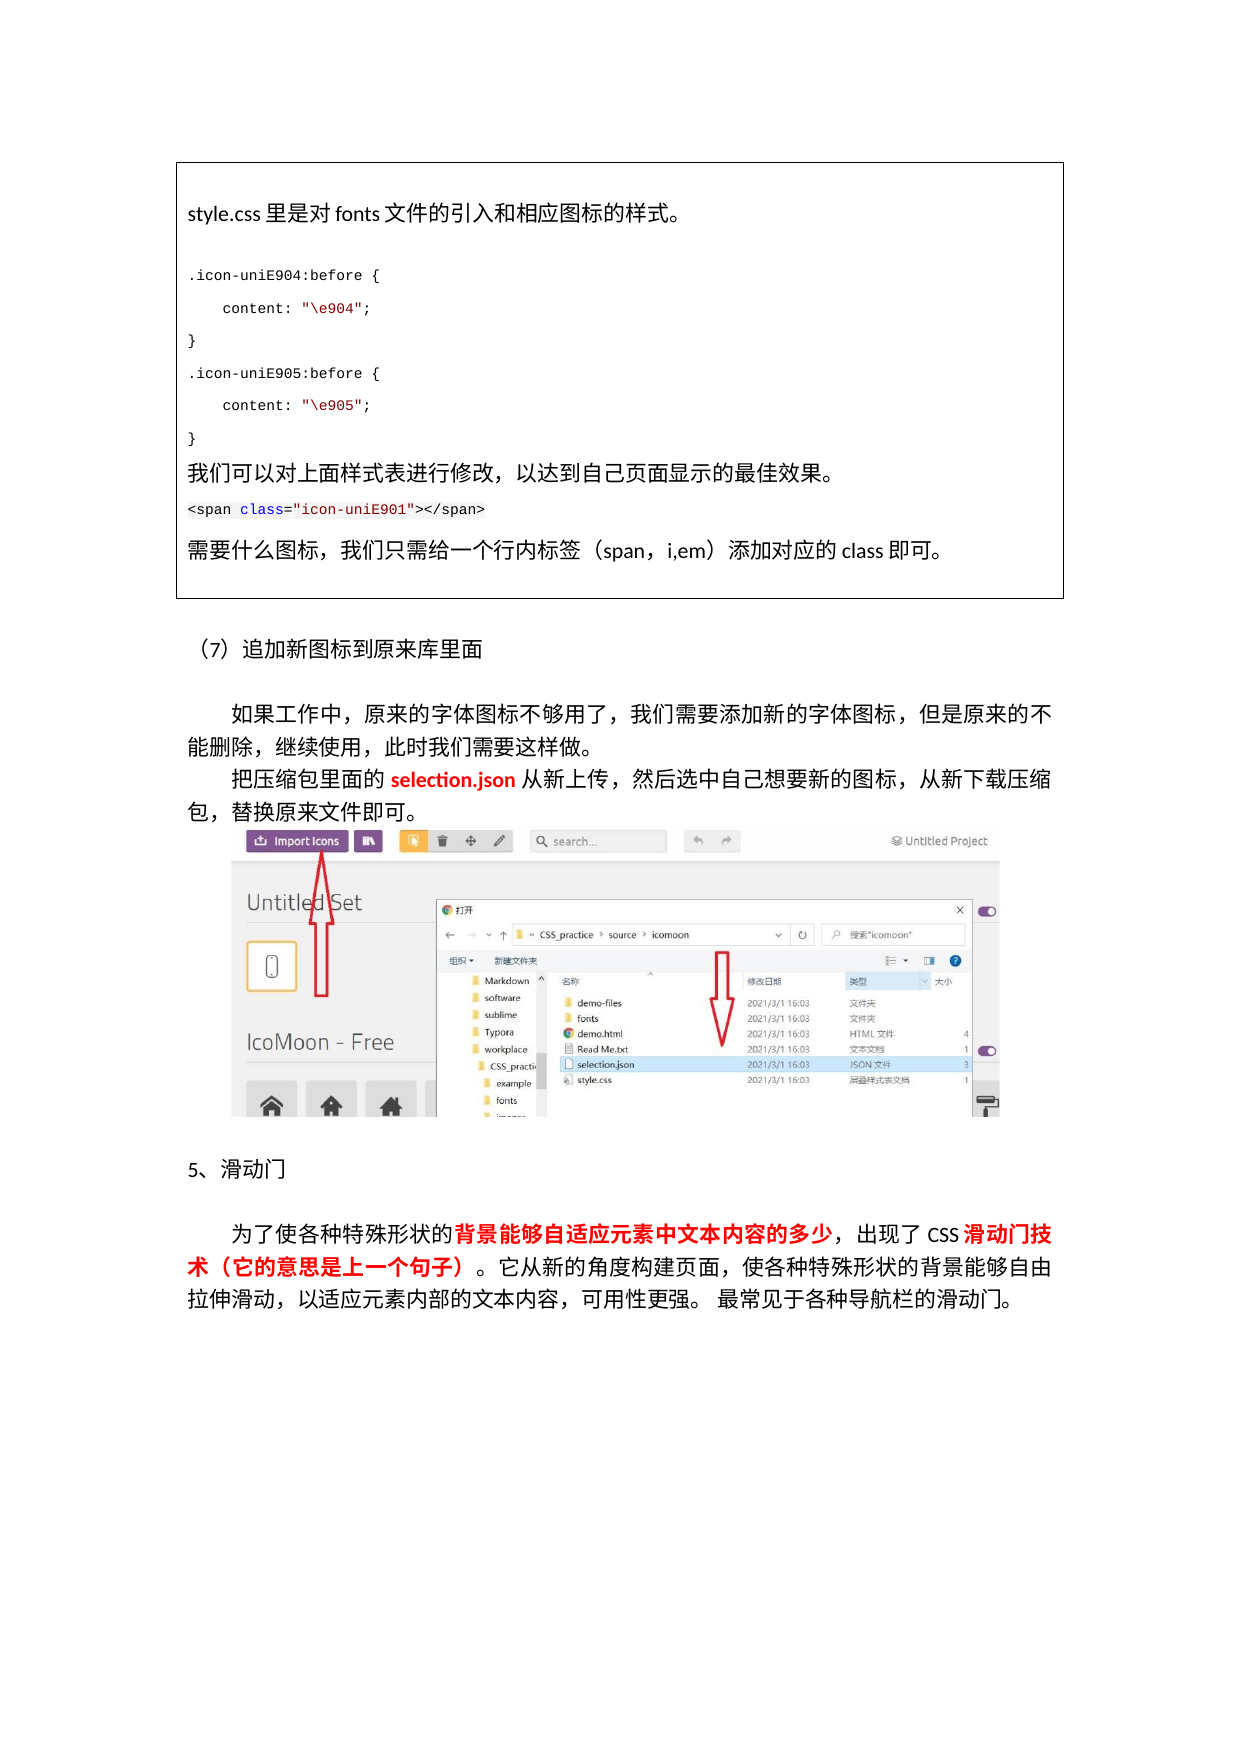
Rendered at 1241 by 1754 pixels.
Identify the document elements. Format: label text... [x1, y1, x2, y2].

text 为了使各种特殊形状的背景能够自适应元素中文本内容的多少，出现了CSS滑动门技术（它的意思是上一个句子）。它从新的角度构建页面，使各种特殊形状的背景能够自由拉伸滑动，以适应元素内部的文本内容，可用性更强。 最常见于各种导航栏的滑动门。 [187, 1217, 1053, 1314]
text 把压缩包里面的selection.json 从新上传，然后选中自己想要新的图标，从新下载压缩包，替换原来文件即可。 [187, 762, 1053, 827]
picture [231, 826, 1000, 1117]
text 如果工作中，原来的字体图标不够用了，我们需要添加新的字体图标，但是原来的不能删除，继续使用，此时我们需要这样做。 [187, 697, 1053, 762]
text （7）追加新图标到原来库里面 [187, 632, 1053, 664]
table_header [177, 163, 1063, 598]
text 5、滑动门 [187, 1152, 1053, 1184]
